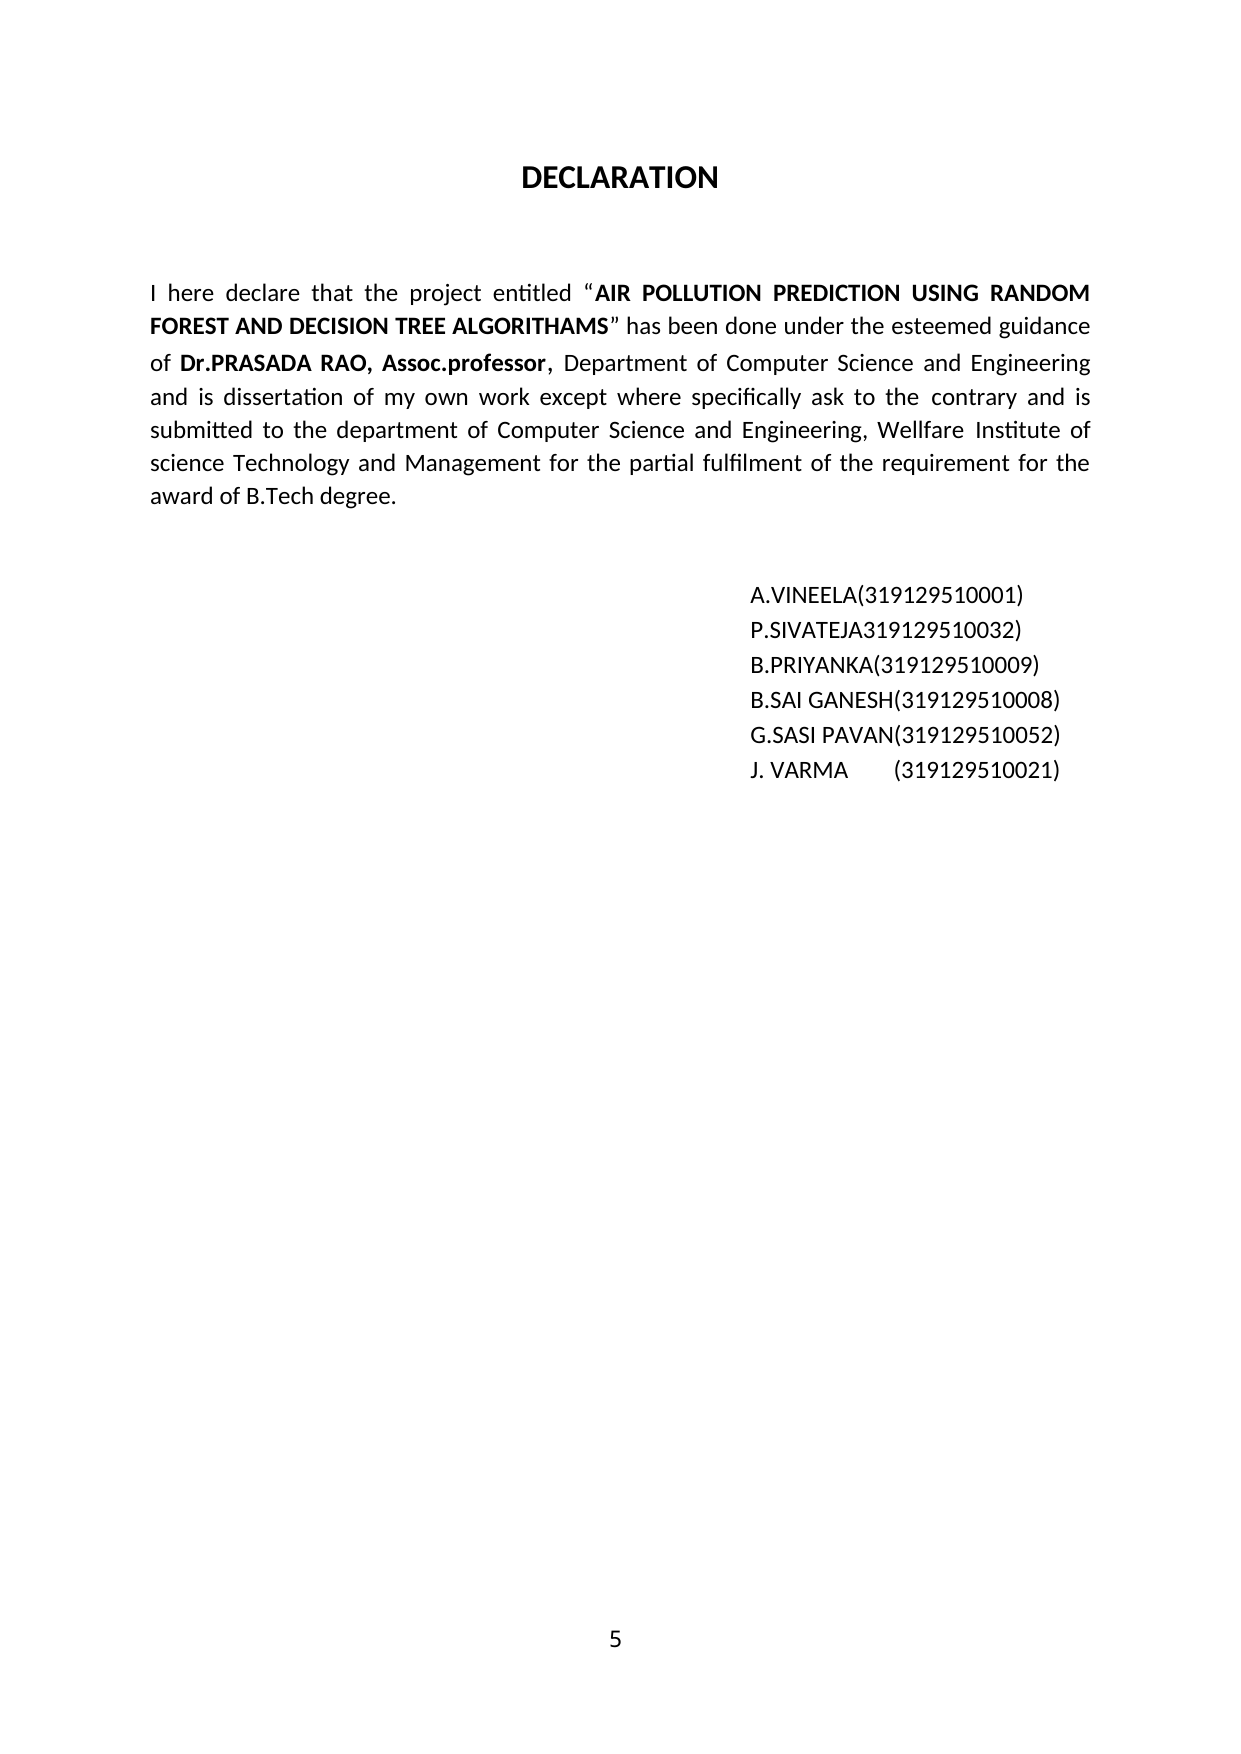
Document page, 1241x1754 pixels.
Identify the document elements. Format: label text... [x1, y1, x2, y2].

text A.VINEELA(319129510001) P.SIVATEJA319129510032) B.PRIYANKA(319129510009) B.SAI GANESH(319129510008) G.SASI PAVAN(319129510052) [750, 579, 1089, 750]
text J. VARMA (319129510021) [750, 754, 1089, 785]
text I here declare that the project entitled “AIR POLLUTION PREDICTION USING RANDOM FOREST AND DECISION TREE ALGORITHAMS” has been done under the esteemed guidance of Dr.PRASADA RAO, Assoc.professor, Department of Computer Science and Engineering and is dissertation of my own work except where specifically ask to the contrary and is submitted to the department of Computer Science and Engineering, Wellfare Institute of science Technology and Management for the partial fulfilment of the requirement for the award of B.Tech degree. [150, 277, 1091, 511]
text DECLARATION [196, 156, 1044, 197]
